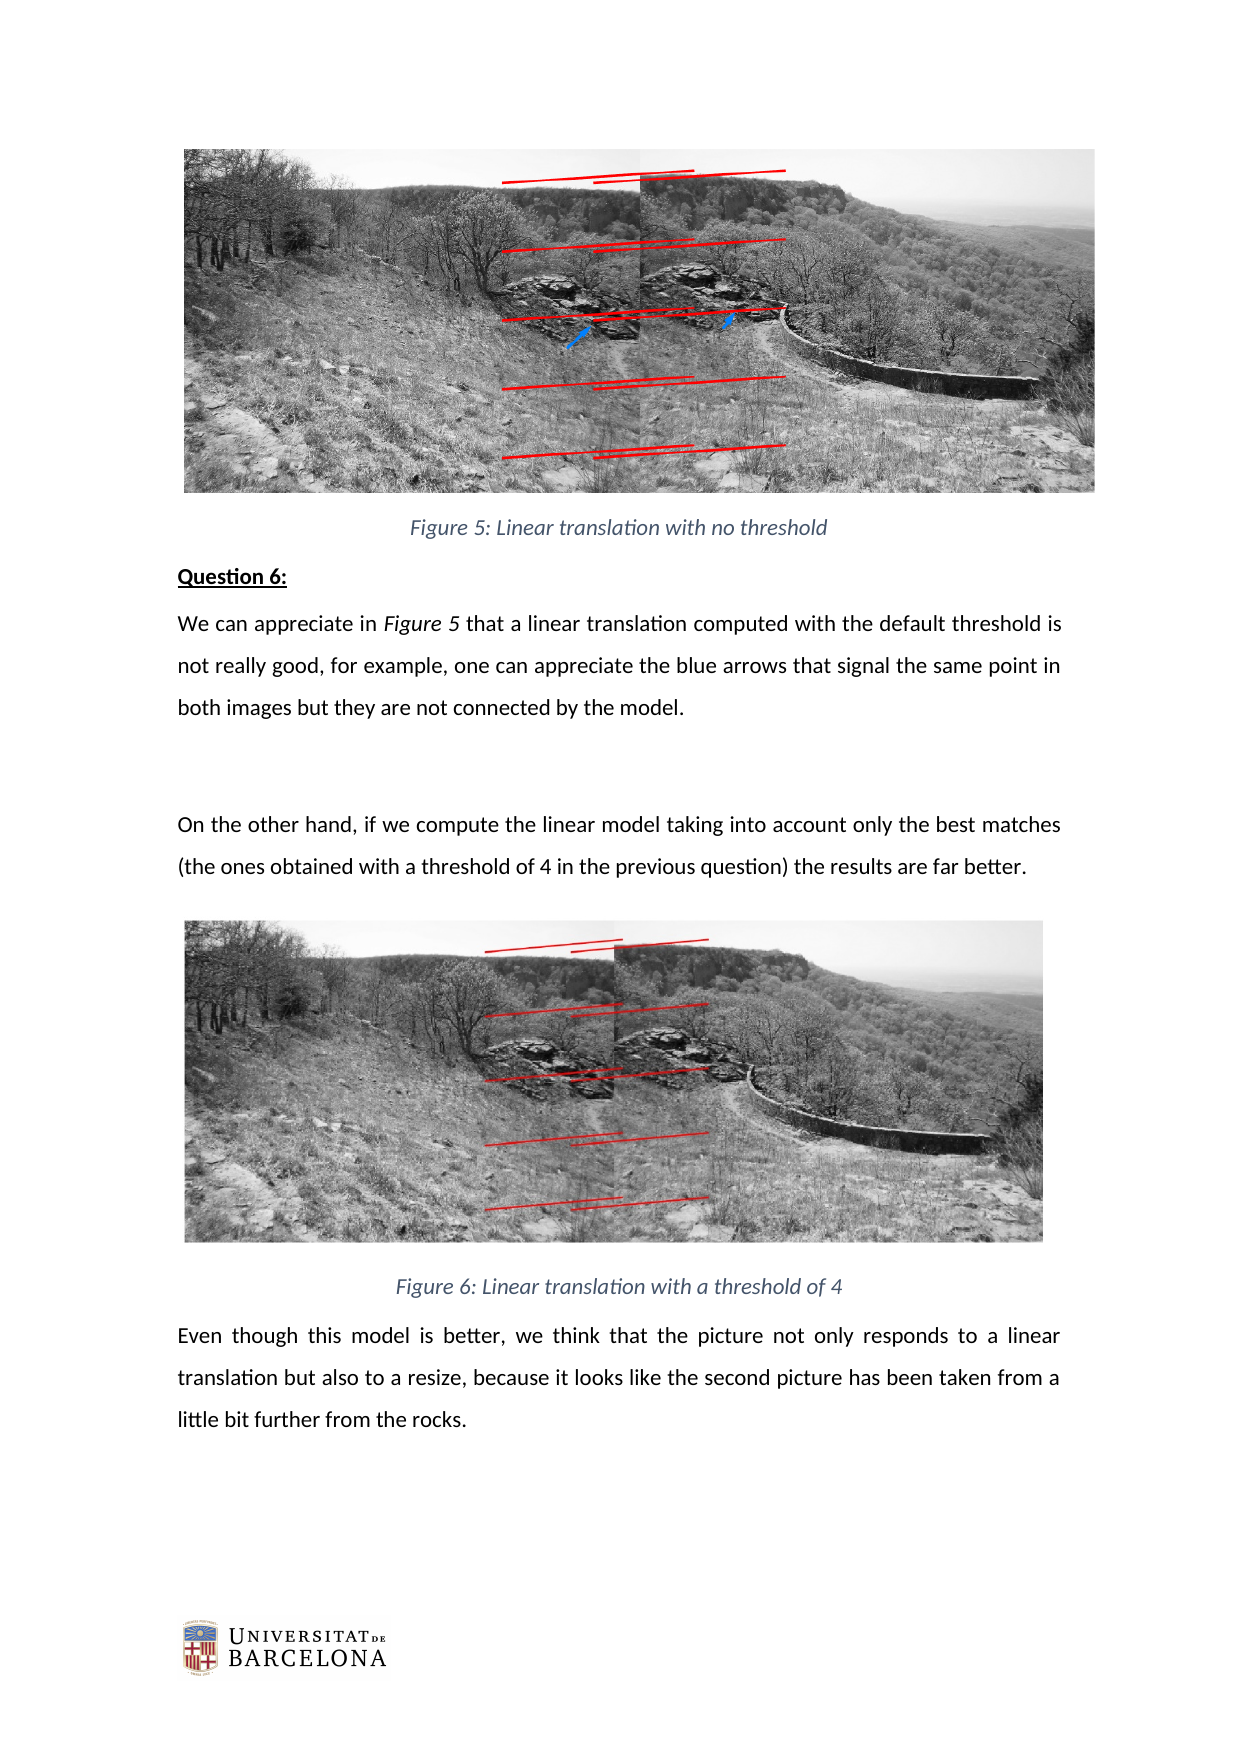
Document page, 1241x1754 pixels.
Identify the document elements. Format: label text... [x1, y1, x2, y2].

picture [177, 1615, 392, 1681]
text We can appreciate in Figure 5 that a linear translation computed with the default threshold is not really good, for example, one can appreciate the blue arrows that signal the same point in both images but they are not connected by the model. [177, 609, 1063, 721]
text On the other hand, if we compute the linear model taking into account only the best matches (the ones obtained with a threshold of 4 in the previous question) the results are far better. [177, 810, 1063, 880]
text Question 6: [177, 562, 1063, 590]
text Figure 6: Linear translation with a threshold of 4 [177, 1272, 1063, 1300]
picture [177, 911, 1052, 1254]
picture [177, 147, 1095, 495]
text Even though this model is better, we think that the picture not only responds to a linear translation but also to a resize, because it looks like the second picture has been taken from a little bit further from the rocks. [177, 1321, 1063, 1433]
text Figure 5: Linear translation with no threshold [177, 513, 1063, 541]
